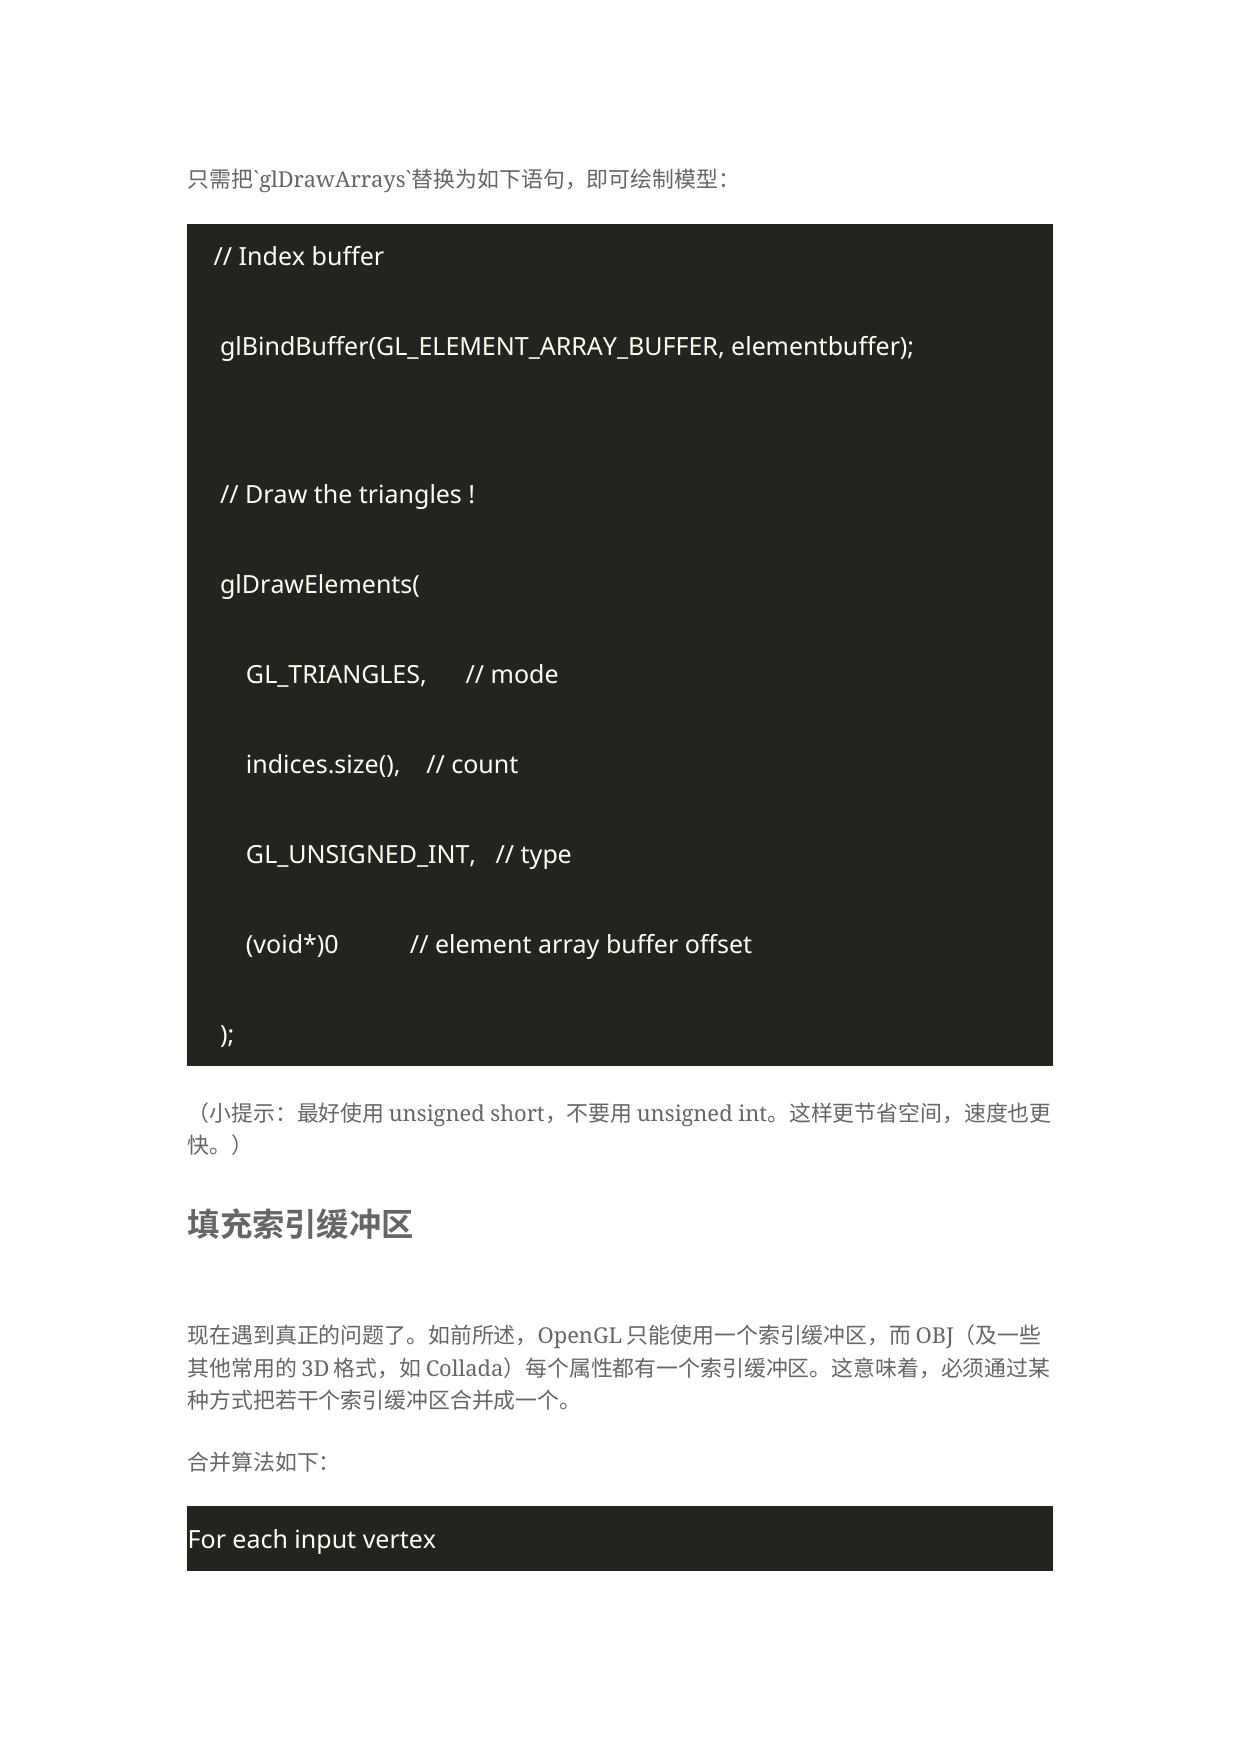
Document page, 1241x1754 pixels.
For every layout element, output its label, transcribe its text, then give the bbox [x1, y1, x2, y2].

text 合并算法如下： [187, 1444, 1053, 1477]
text ); [187, 1001, 1053, 1066]
text 现在遇到真正的问题了。如前所述，OpenGL只能使用一个索引缓冲区，而OBJ（及一些其他常用的3D格式，如Collada）每个属性都有一个索引缓冲区。这意味着，必须通过某种方式把若干个索引缓冲区合并成一个。 [187, 1318, 1053, 1415]
text // Index buffer [187, 224, 1053, 289]
text For each input vertex [187, 1506, 1053, 1571]
text GL_UNSIGNED_INT, // type [187, 821, 1053, 886]
text GL_TRIANGLES, // mode [187, 641, 1053, 706]
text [187, 314, 1053, 379]
text glDrawElements( [187, 551, 1053, 616]
text // Draw the triangles ! [187, 461, 1053, 526]
text （小提示：最好使用unsigned short，不要用unsigned int。这样更节省空间，速度也更快。） [187, 1095, 1053, 1160]
text 只需把`glDrawArrays`替换为如下语句，即可绘制模型： [187, 162, 1053, 194]
text indices.size(), // count [187, 731, 1053, 796]
text (void*)0 // element array buffer offset [187, 911, 1053, 976]
subtitle 填充索引缓冲区 [187, 1189, 1053, 1254]
